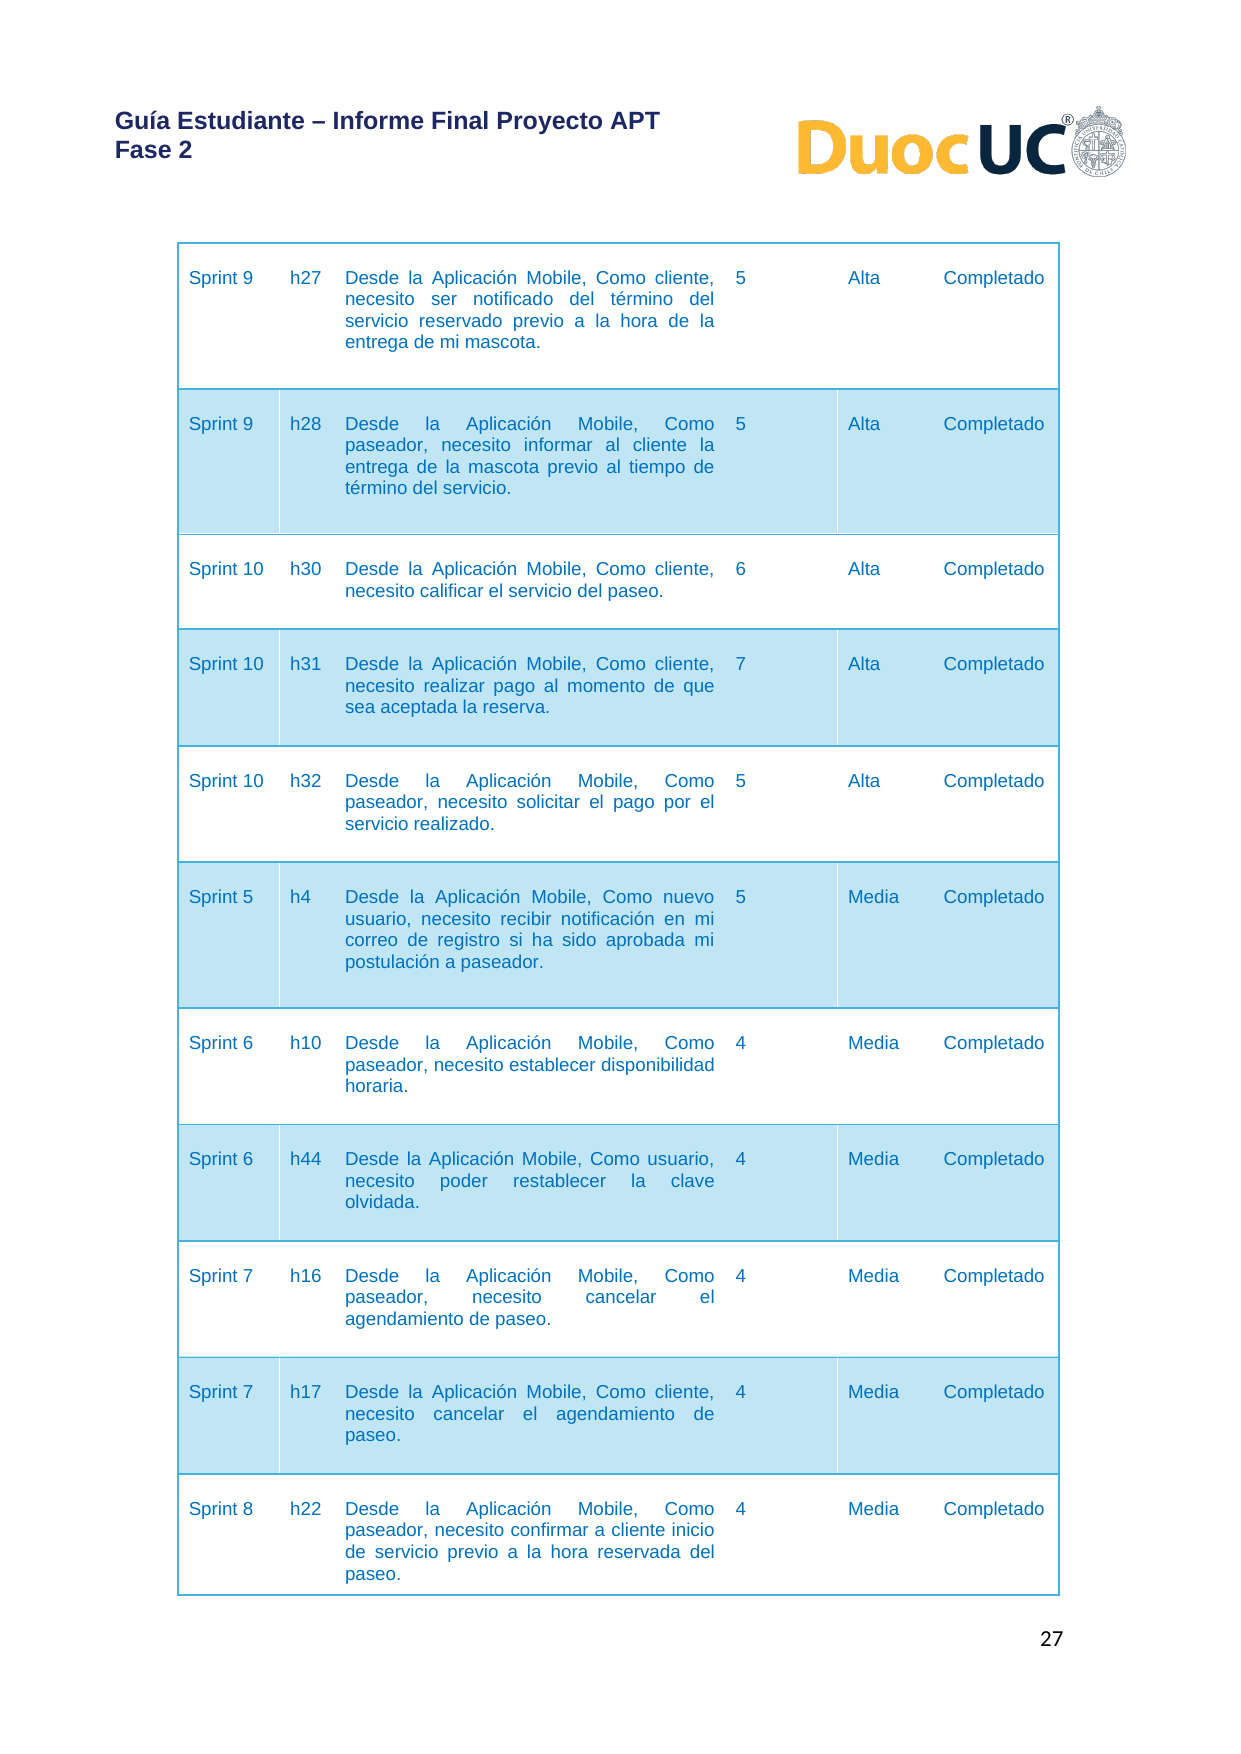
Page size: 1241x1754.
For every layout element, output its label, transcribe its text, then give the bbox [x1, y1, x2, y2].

table_cell h28 [280, 390, 334, 533]
table_cell Sprint 6 [179, 1125, 279, 1240]
table_cell h4 [280, 863, 334, 1007]
table_cell Sprint 5 [179, 863, 279, 1007]
table_cell Alta [838, 390, 933, 533]
table_cell Sprint 7 [179, 1358, 279, 1473]
table_cell Completado [933, 1475, 1058, 1594]
table_cell Desde la Aplicación Mobile, Como paseador, necesito cancelar el agendamiento de paseo. [334, 1242, 725, 1356]
table_cell Media [838, 1475, 933, 1594]
table_cell 4 [725, 1125, 837, 1240]
table_cell Completado [933, 1358, 1058, 1473]
table_cell h32 [280, 747, 334, 861]
table_cell Media [838, 1358, 933, 1473]
table_cell 5 [725, 863, 837, 1007]
table_cell Alta [838, 244, 933, 388]
table_cell Media [838, 863, 933, 1007]
table_cell h22 [280, 1475, 334, 1594]
table_cell Sprint 8 [179, 1475, 279, 1594]
table_cell Completado [933, 630, 1058, 745]
table_cell Sprint 6 [179, 1009, 279, 1123]
table_cell Sprint 10 [179, 535, 279, 628]
table_cell Completado [933, 535, 1058, 628]
table_cell 7 [725, 630, 837, 745]
table_cell 5 [725, 244, 837, 388]
table_cell 5 [725, 747, 837, 861]
table_cell Sprint 10 [179, 630, 279, 745]
table_cell Media [838, 1125, 933, 1240]
table_cell Sprint 10 [179, 747, 279, 861]
table_cell Desde la Aplicación Mobile, Como cliente, necesito ser notificado del término del servicio reservado previo a la hora de la entrega de mi mascota. [334, 244, 725, 388]
table_cell h27 [280, 244, 334, 388]
table_cell Desde la Aplicación Mobile, Como paseador, necesito solicitar el pago por el servicio realizado. [334, 747, 725, 861]
table_cell Completado [933, 244, 1058, 388]
table_cell h10 [280, 1009, 334, 1123]
table_cell Completado [933, 1242, 1058, 1356]
table_cell h17 [280, 1358, 334, 1473]
table_cell Completado [933, 1009, 1058, 1123]
table_cell 4 [725, 1009, 837, 1123]
table_cell Alta [838, 630, 933, 745]
table_cell Media [838, 1242, 933, 1356]
table_cell 5 [725, 390, 837, 533]
table_cell Completado [933, 1125, 1058, 1240]
table_cell Desde la Aplicación Mobile, Como paseador, necesito informar al cliente la entrega de la mascota previo al tiempo de término del servicio. [334, 390, 725, 533]
table_cell Desde la Aplicación Mobile, Como nuevo usuario, necesito recibir notificación en mi correo de registro si ha sido aprobada mi postulación a paseador. [334, 863, 725, 1007]
table_cell h30 [280, 535, 334, 628]
table_cell Desde la Aplicación Mobile, Como cliente, necesito calificar el servicio del paseo. [334, 535, 725, 628]
table_cell Desde la Aplicación Mobile, Como cliente, necesito cancelar el agendamiento de paseo. [334, 1358, 725, 1473]
table_cell h44 [280, 1125, 334, 1240]
table_cell Desde la Aplicación Mobile, Como paseador, necesito establecer disponibilidad horaria. [334, 1009, 725, 1123]
table_cell Media [838, 1009, 933, 1123]
table_cell 4 [725, 1242, 837, 1356]
table_cell 4 [725, 1358, 837, 1473]
table_cell Sprint 7 [179, 1242, 279, 1356]
table_cell Completado [933, 390, 1058, 533]
table_cell 4 [725, 1475, 837, 1594]
table_cell Desde la Aplicación Mobile, Como usuario, necesito poder restablecer la clave olvidada. [334, 1125, 725, 1240]
table_cell h31 [280, 630, 334, 745]
table_cell h16 [280, 1242, 334, 1356]
table_cell Alta [838, 747, 933, 861]
table_cell Desde la Aplicación Mobile, Como paseador, necesito confirmar a cliente inicio de servicio previo a la hora reservada del paseo. [334, 1475, 725, 1594]
table_cell Completado [933, 747, 1058, 861]
table_cell Sprint 9 [179, 244, 279, 388]
table_cell 6 [725, 535, 837, 628]
table_cell Desde la Aplicación Mobile, Como cliente, necesito realizar pago al momento de que sea aceptada la reserva. [334, 630, 725, 745]
picture [798, 106, 1126, 177]
table_cell Alta [838, 535, 933, 628]
table_cell Sprint 9 [179, 390, 279, 533]
table_cell Completado [933, 863, 1058, 1007]
